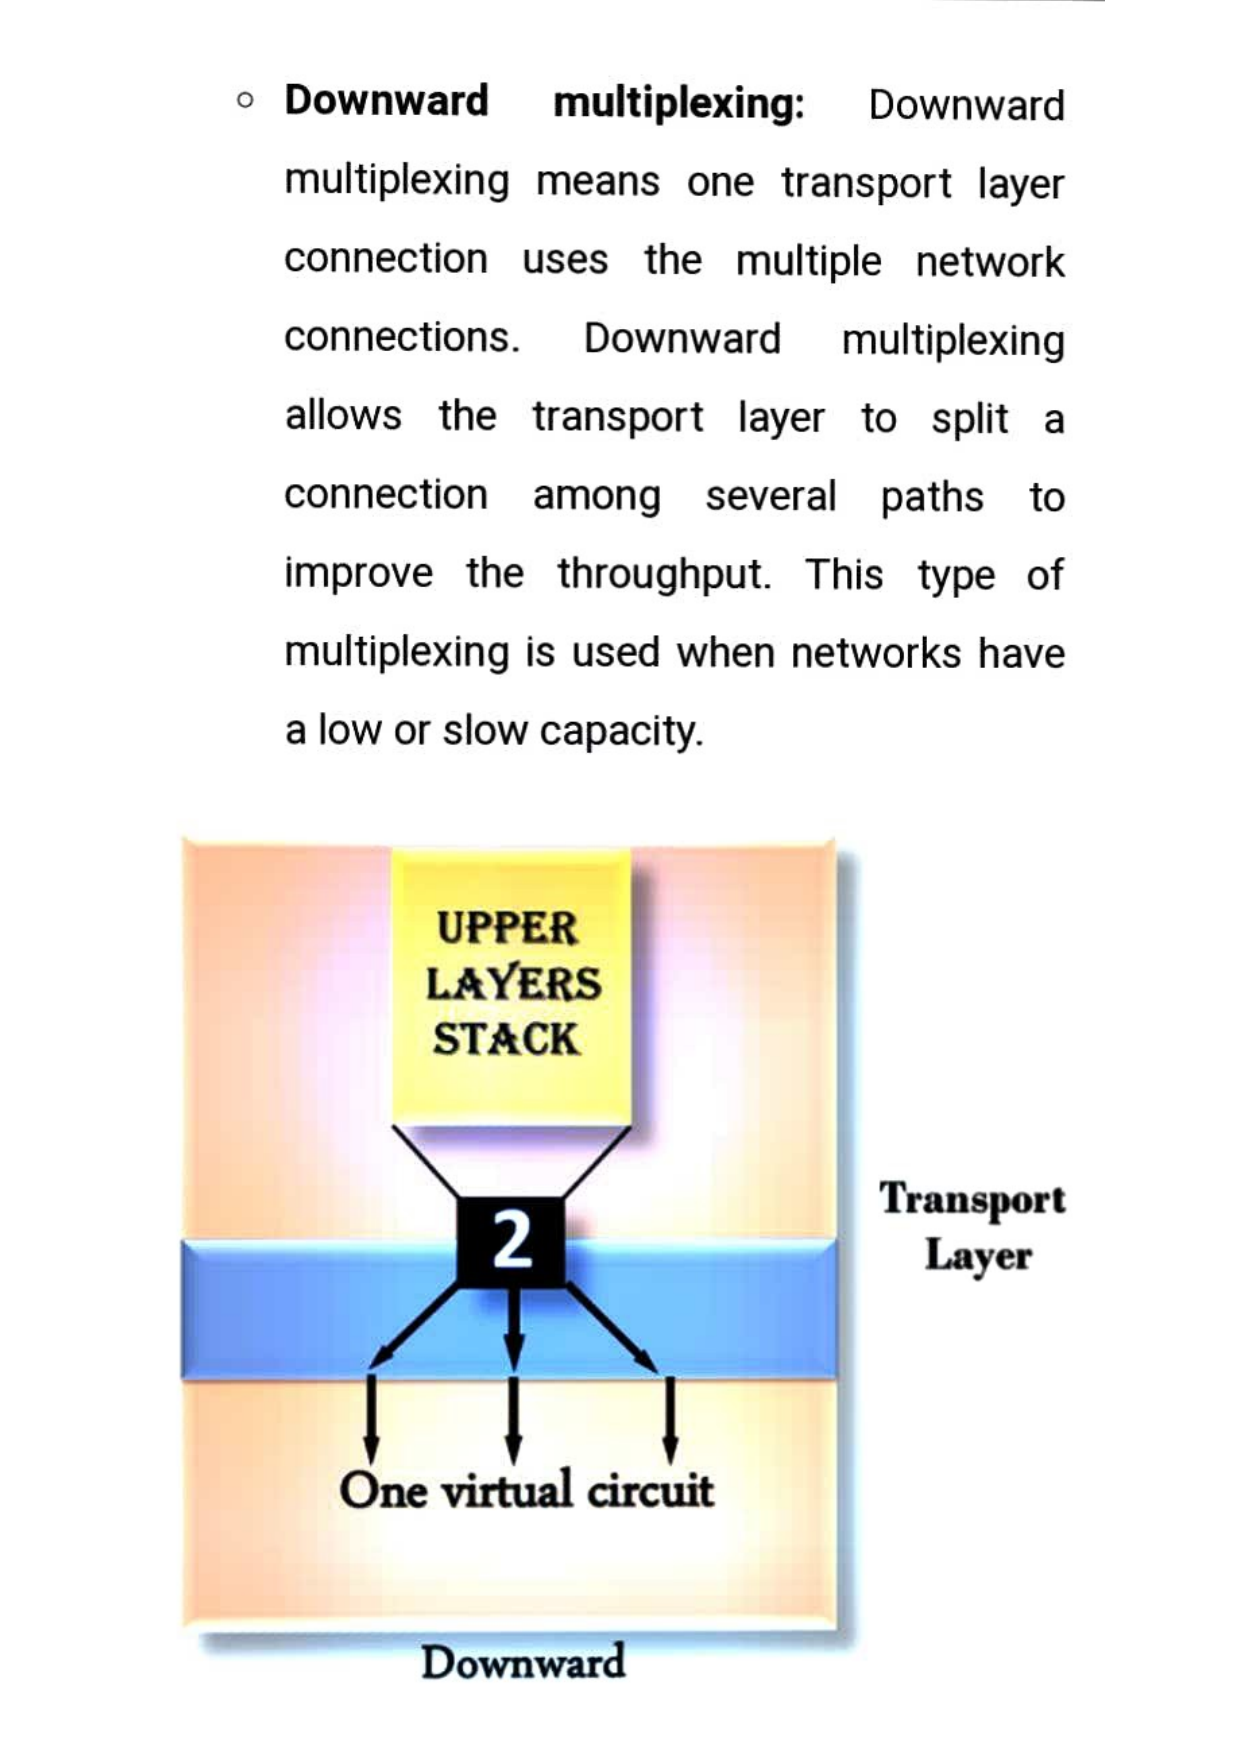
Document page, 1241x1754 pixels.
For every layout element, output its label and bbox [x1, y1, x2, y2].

picture [134, 0, 1105, 1754]
